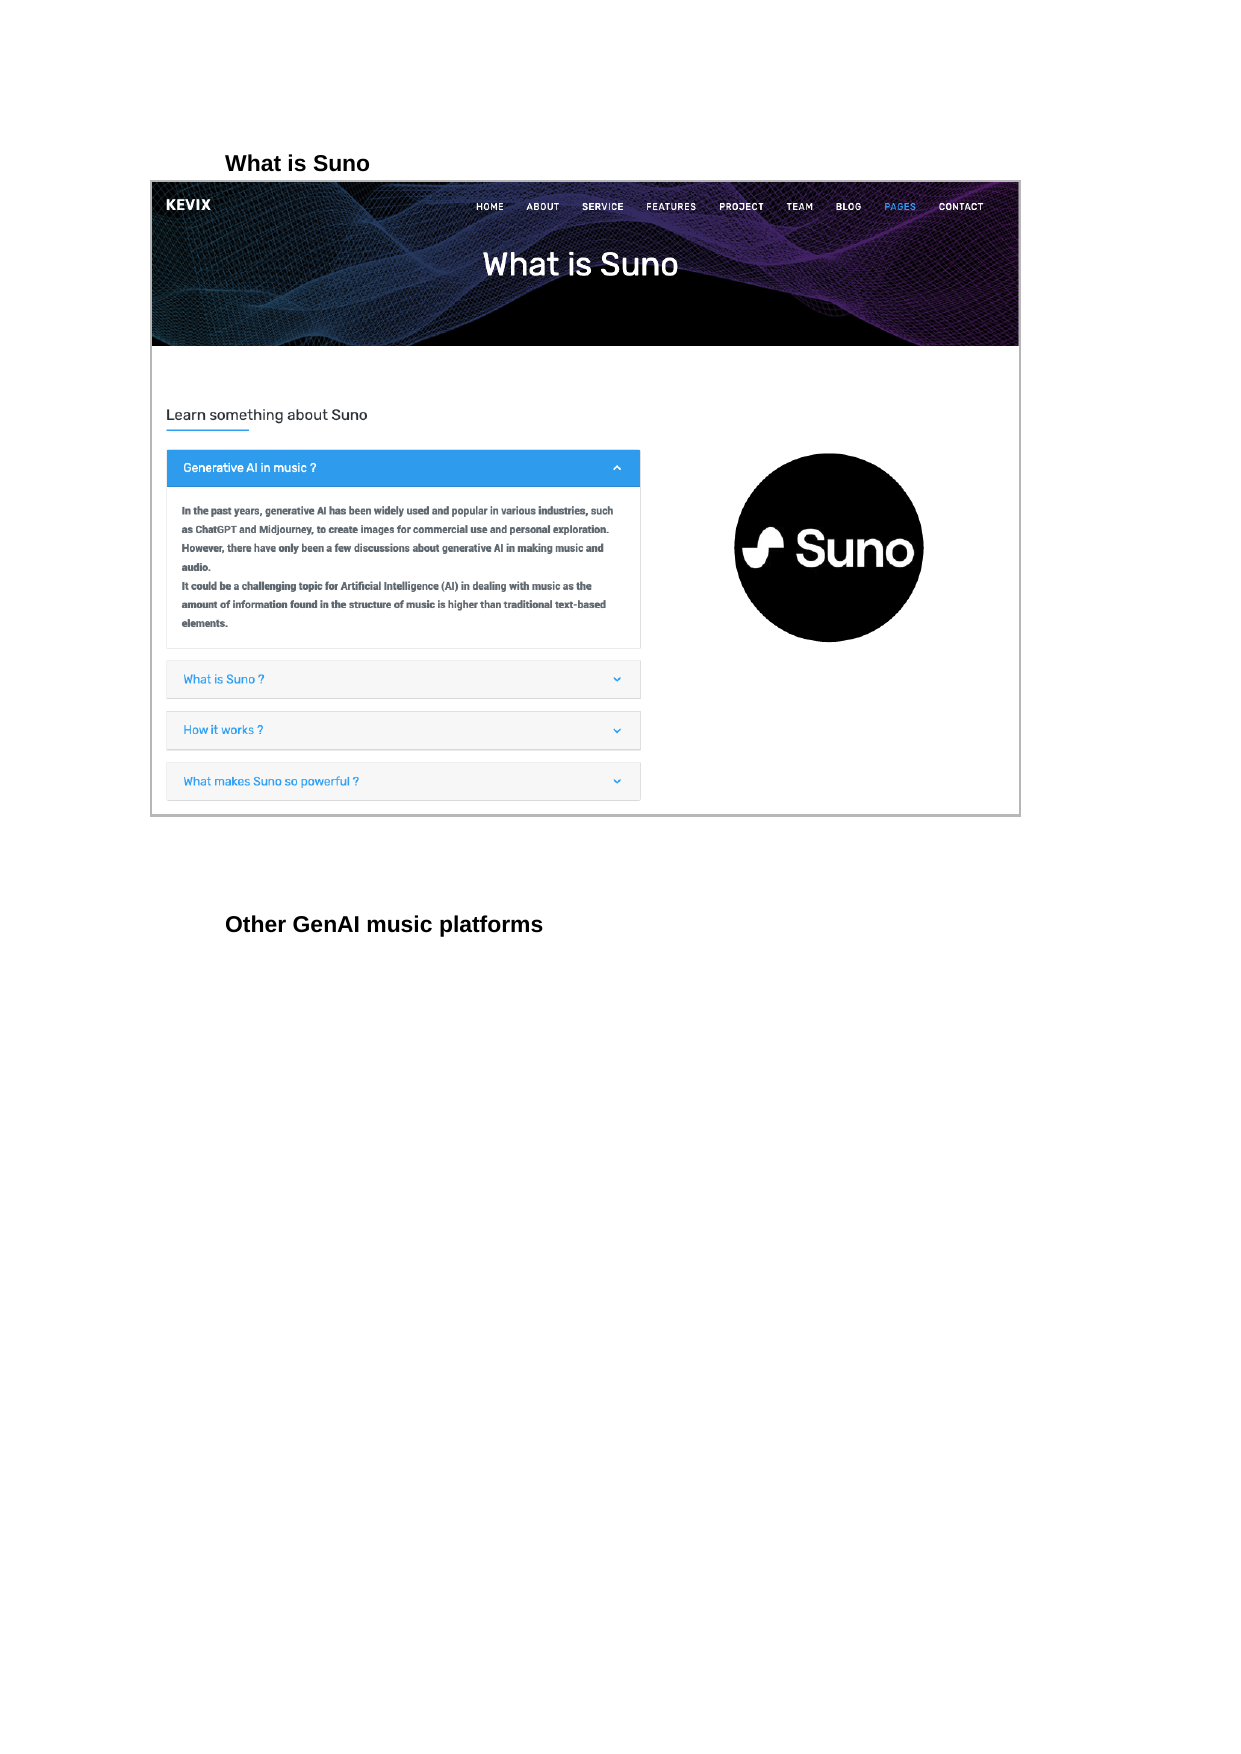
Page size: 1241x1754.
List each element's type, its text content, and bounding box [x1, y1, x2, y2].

text Other GenAI music platforms [150, 911, 1090, 937]
text What is Suno [150, 150, 1090, 176]
picture [152, 182, 1019, 814]
